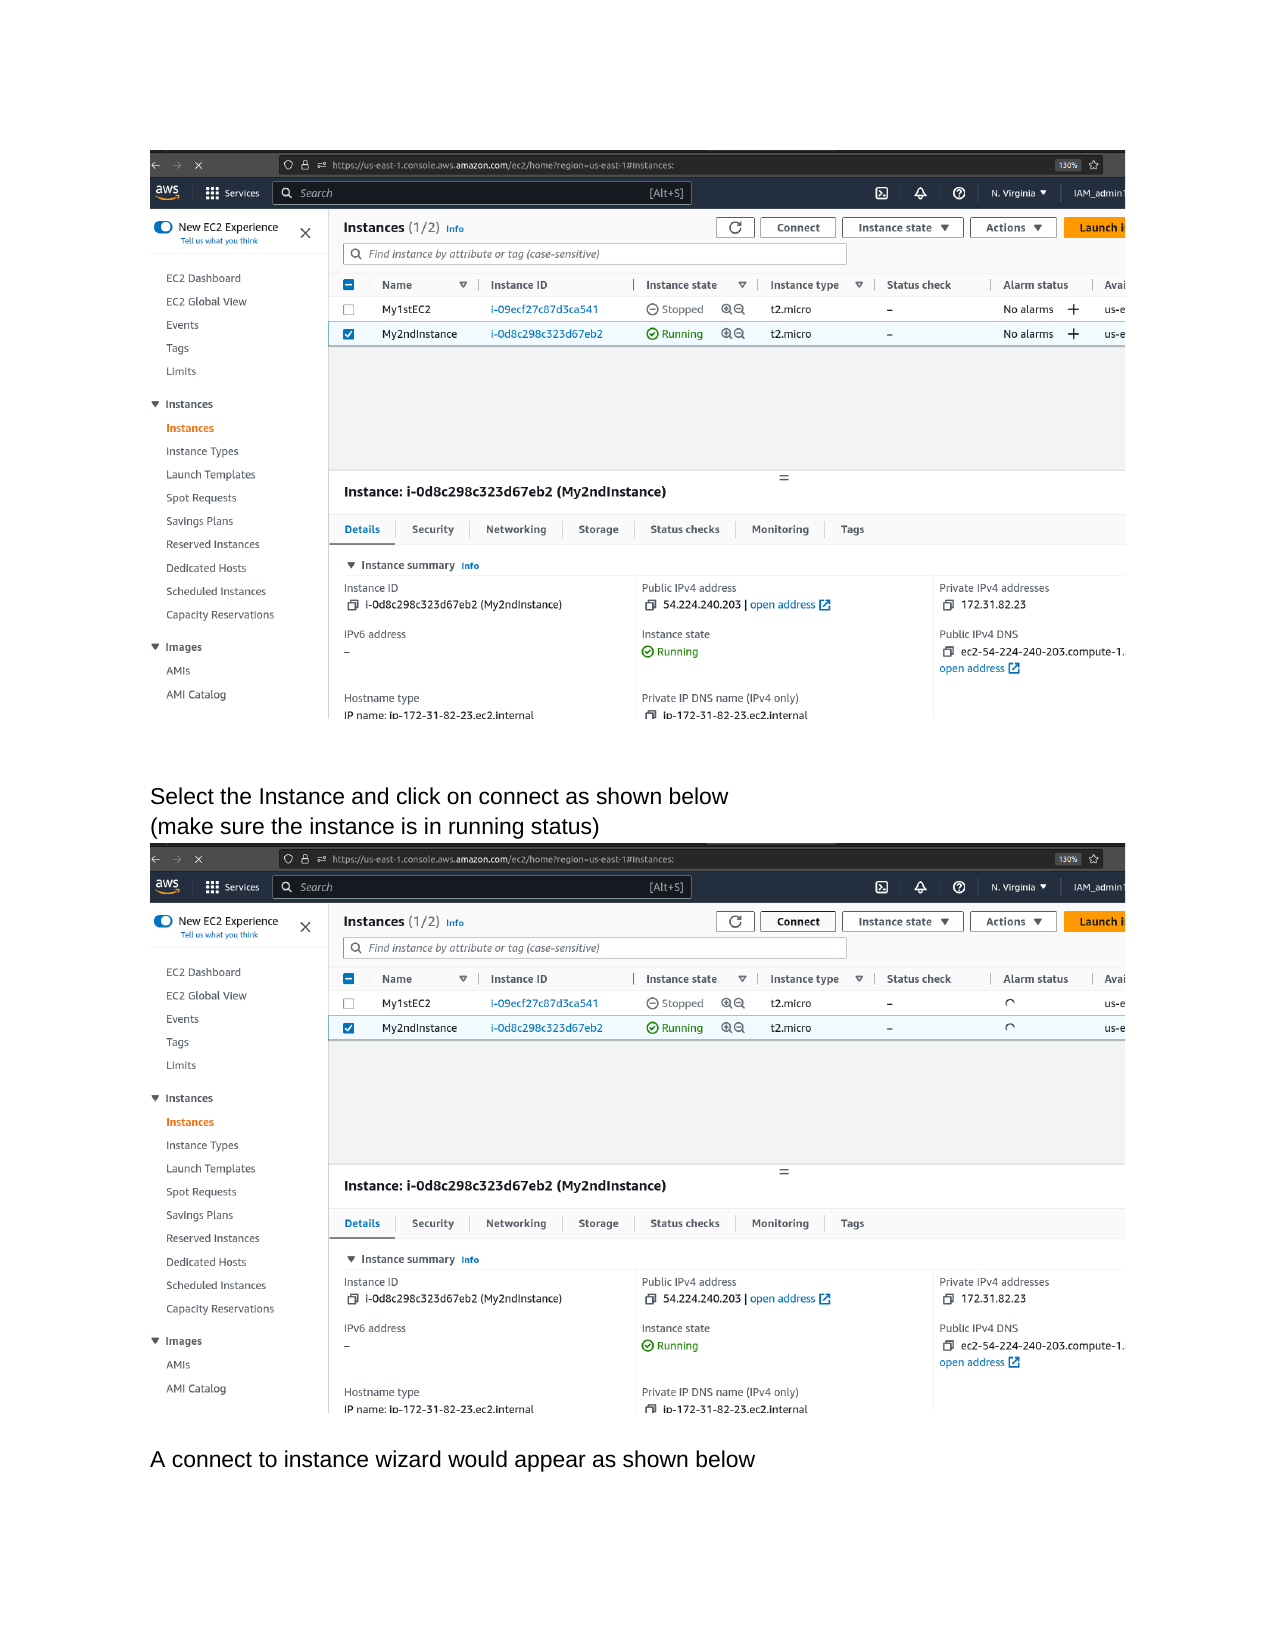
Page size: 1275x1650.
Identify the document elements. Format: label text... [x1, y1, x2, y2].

text (make sure the instance is in running status) [150, 813, 1125, 839]
text Select the Instance and click on connect as shown below [150, 783, 1125, 809]
picture [150, 150, 1125, 719]
picture [150, 843, 1125, 1413]
text A connect to instance wizard would appear as shown below [150, 1446, 1125, 1473]
